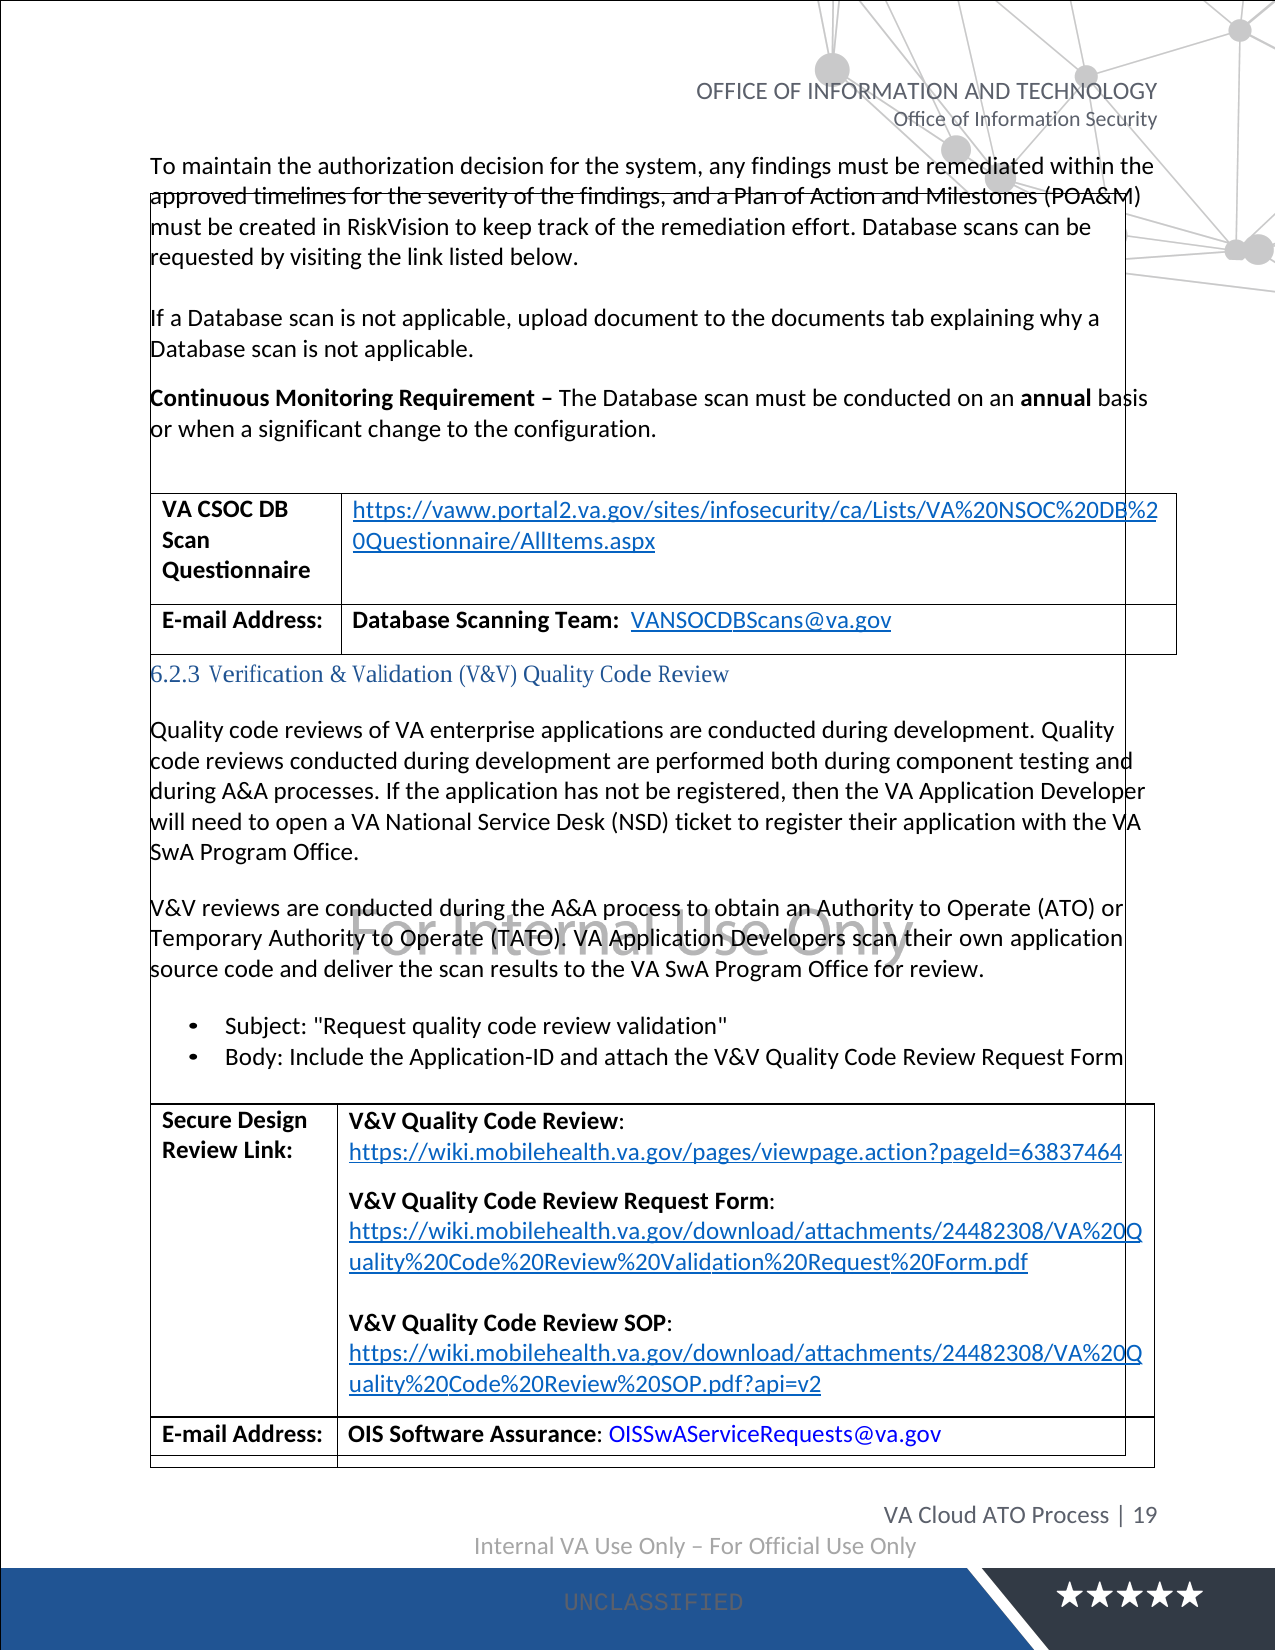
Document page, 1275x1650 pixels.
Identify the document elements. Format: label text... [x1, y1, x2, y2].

text To maintain the authorization decision for the system, any findings must be remediated within the approved timelines for the severity of the findings, and a Plan of Action and Milestones (POA&M) must be created in RiskVision to keep track of the remediation effort. Database scans can be requested by visiting the link listed below. [150, 150, 1157, 272]
picture [1, 1, 1275, 1650]
text • Body: Include the Application-ID and attach the V&V Quality Code Review Request Form [187, 1042, 1169, 1072]
text • Subject: "Request quality code review validation" [187, 1010, 1169, 1040]
text Review Link: [162, 1134, 309, 1165]
text VA Cloud ATO Process | 19 [139, 1499, 1157, 1530]
text Quality code reviews of VA enterprise applications are conducted during development. Quality code reviews conducted during development are performed both during component testing and during A&A processes. If the application has not be registered, then the VA Application Developer will need to open a VA National Service Desk (NSD) ticket to register their application with the VA SwA Program Office. [150, 714, 1149, 867]
text 0Questionnaire/AllItems.aspx [352, 525, 1169, 555]
text Office of Information Security [139, 106, 1157, 132]
text 6.2.3 Verification & Validation (V&V) Quality Code Review [150, 659, 1169, 688]
text V&V Quality Code Review SOP: https://wiki.mobilehealth.va.gov/download/attachments/24482308/VA%20Q uality%20Code%20Review%20SOP.pdf?api=v2 [349, 1307, 1147, 1398]
text E-mail Address: OIS Software Assurance: OISSwAServiceRequests@va.gov [162, 1418, 1169, 1448]
text Internal VA Use Only – For Official Use Only [474, 1530, 1169, 1561]
text https://vaww.portal2.va.gov/sites/infosecurity/ca/Lists/VA%20NSOC%20DB%2 [352, 494, 1169, 525]
text Database scan is not applicable. [150, 333, 1169, 363]
text If a Database scan is not applicable, upload document to the documents tab explaining why a [150, 302, 1169, 333]
text OFFICE OF INFORMATION AND TECHNOLOGY [139, 75, 1157, 105]
text V&V Quality Code Review: [349, 1105, 1169, 1136]
text V&V reviews are conducted during the A&A process to obtain an Authority to Operate (ATO) or Temporary Authority to Operate (TATO). VA Application Developers scan their own application source code and deliver the scan results to the VA SwA Program Office for review. [150, 892, 1124, 984]
text Continuous Monitoring Requirement – The Database scan must be conducted on an annual basis or when a significant change to the configuration. [150, 382, 1151, 443]
text E-mail Address: Database Scanning Team: VANSOCDBScans@va.gov [162, 604, 1169, 634]
text Secure Design [162, 1104, 316, 1134]
text VA CSOC DB Scan Questionnaire [162, 493, 317, 585]
text UNCLASSIFIED [558, 1589, 748, 1617]
text V&V Quality Code Review Request Form: https://wiki.mobilehealth.va.gov/download/attachments/24482308/VA%20Q uality%20Code%20Review%20Validation%20Request%20Form.pdf [349, 1185, 1147, 1276]
text https://wiki.mobilehealth.va.gov/pages/viewpage.action?pageId=63837464 [349, 1136, 1169, 1166]
